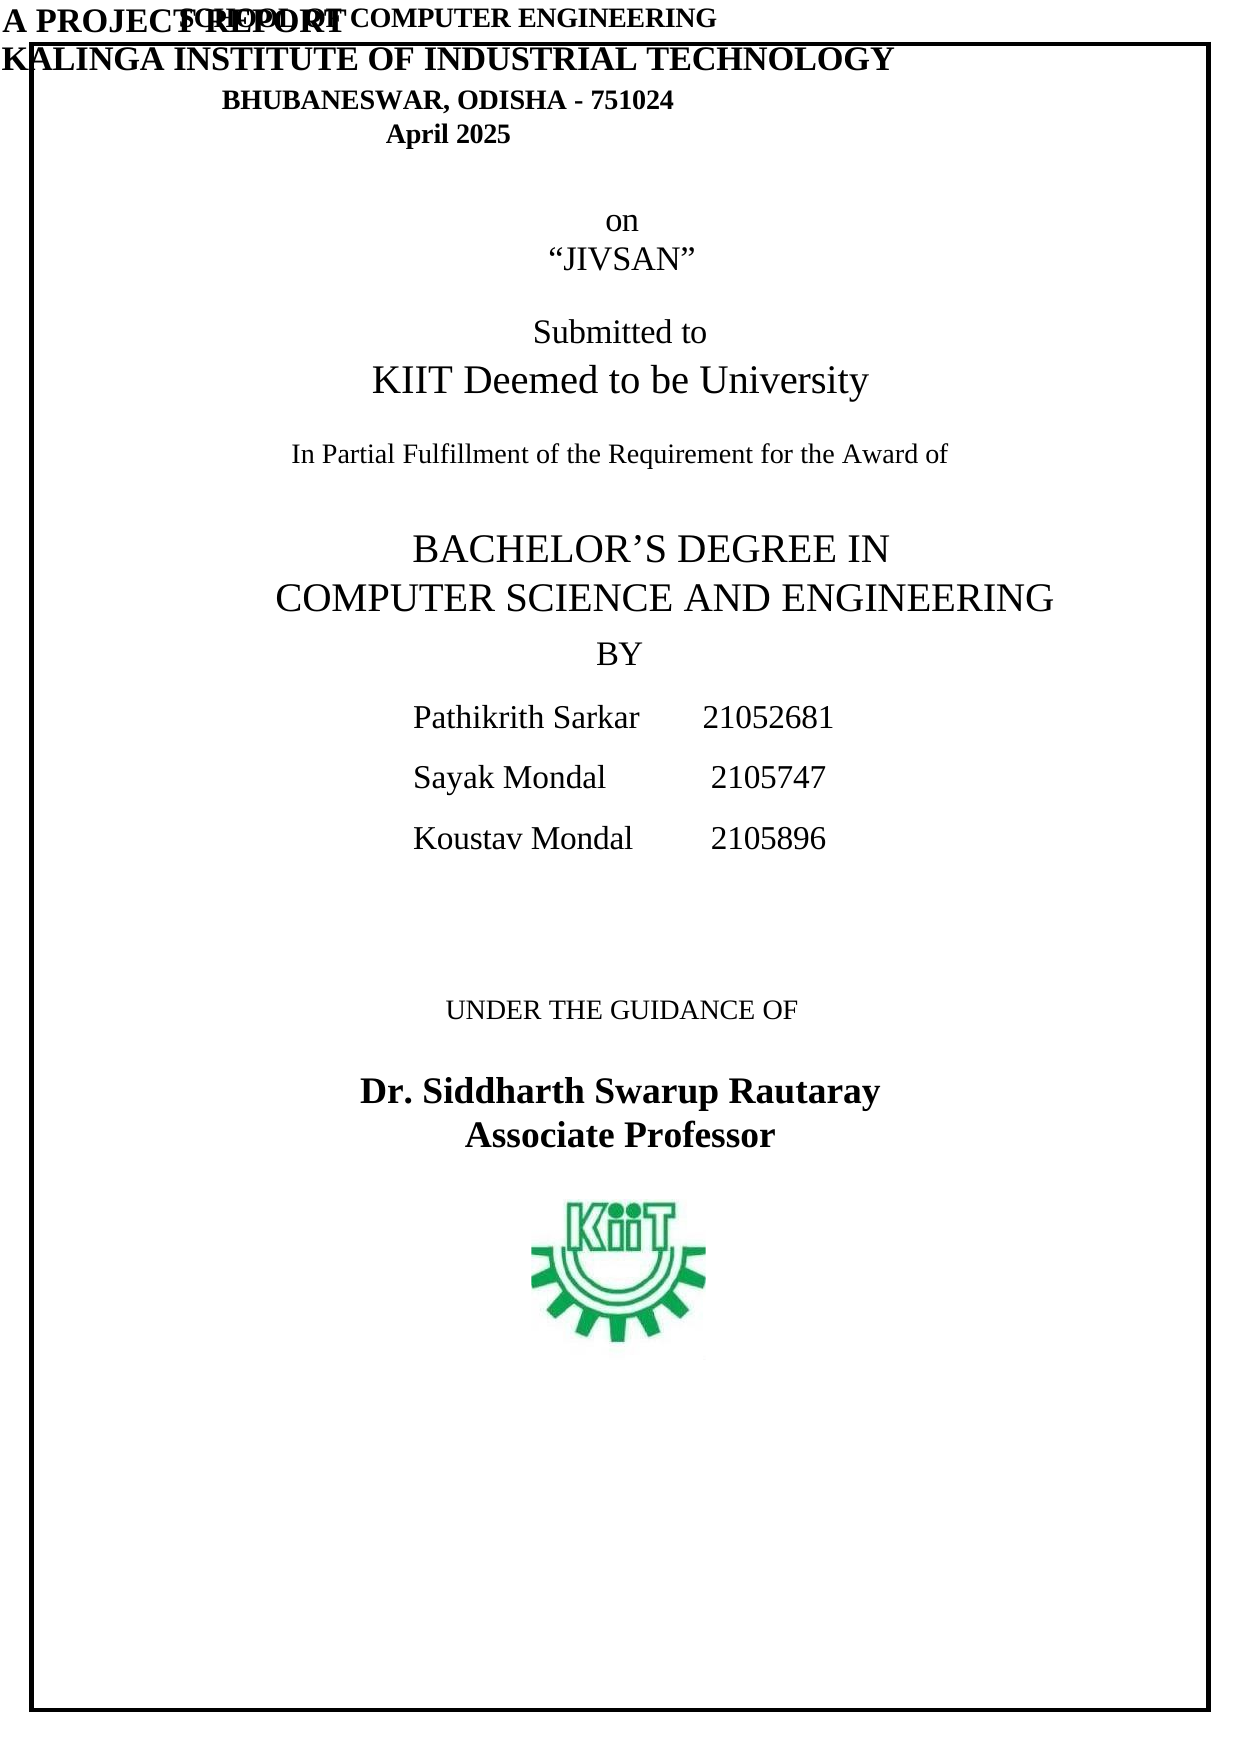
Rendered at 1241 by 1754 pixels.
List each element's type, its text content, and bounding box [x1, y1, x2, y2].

text Associate Professor [103, 1112, 1137, 1155]
table_cell Sayak Mondal [408, 748, 690, 808]
table_cell 2105747 [690, 748, 840, 808]
text BY [596, 633, 1137, 672]
text KIIT Deemed to be University [256, 355, 985, 402]
text on “JIVSAN” [548, 199, 784, 278]
picture [531, 1199, 706, 1360]
table_cell Koustav Mondal [408, 808, 690, 868]
text UNDER THE GUIDANCE OF [110, 993, 1133, 1026]
text In Partial Fulfillment of the Requirement for the Award of [256, 438, 984, 470]
table_header Pathikrith Sarkar [408, 699, 690, 747]
text Dr. Siddharth Swarup Rautaray [103, 1069, 1137, 1112]
table_header 21052681 [690, 699, 840, 747]
table_cell 2105896 [690, 808, 840, 868]
text BACHELOR’S DEGREE IN COMPUTER SCIENCE AND ENGINEERING [275, 524, 1075, 620]
text Submitted to [110, 311, 1130, 351]
